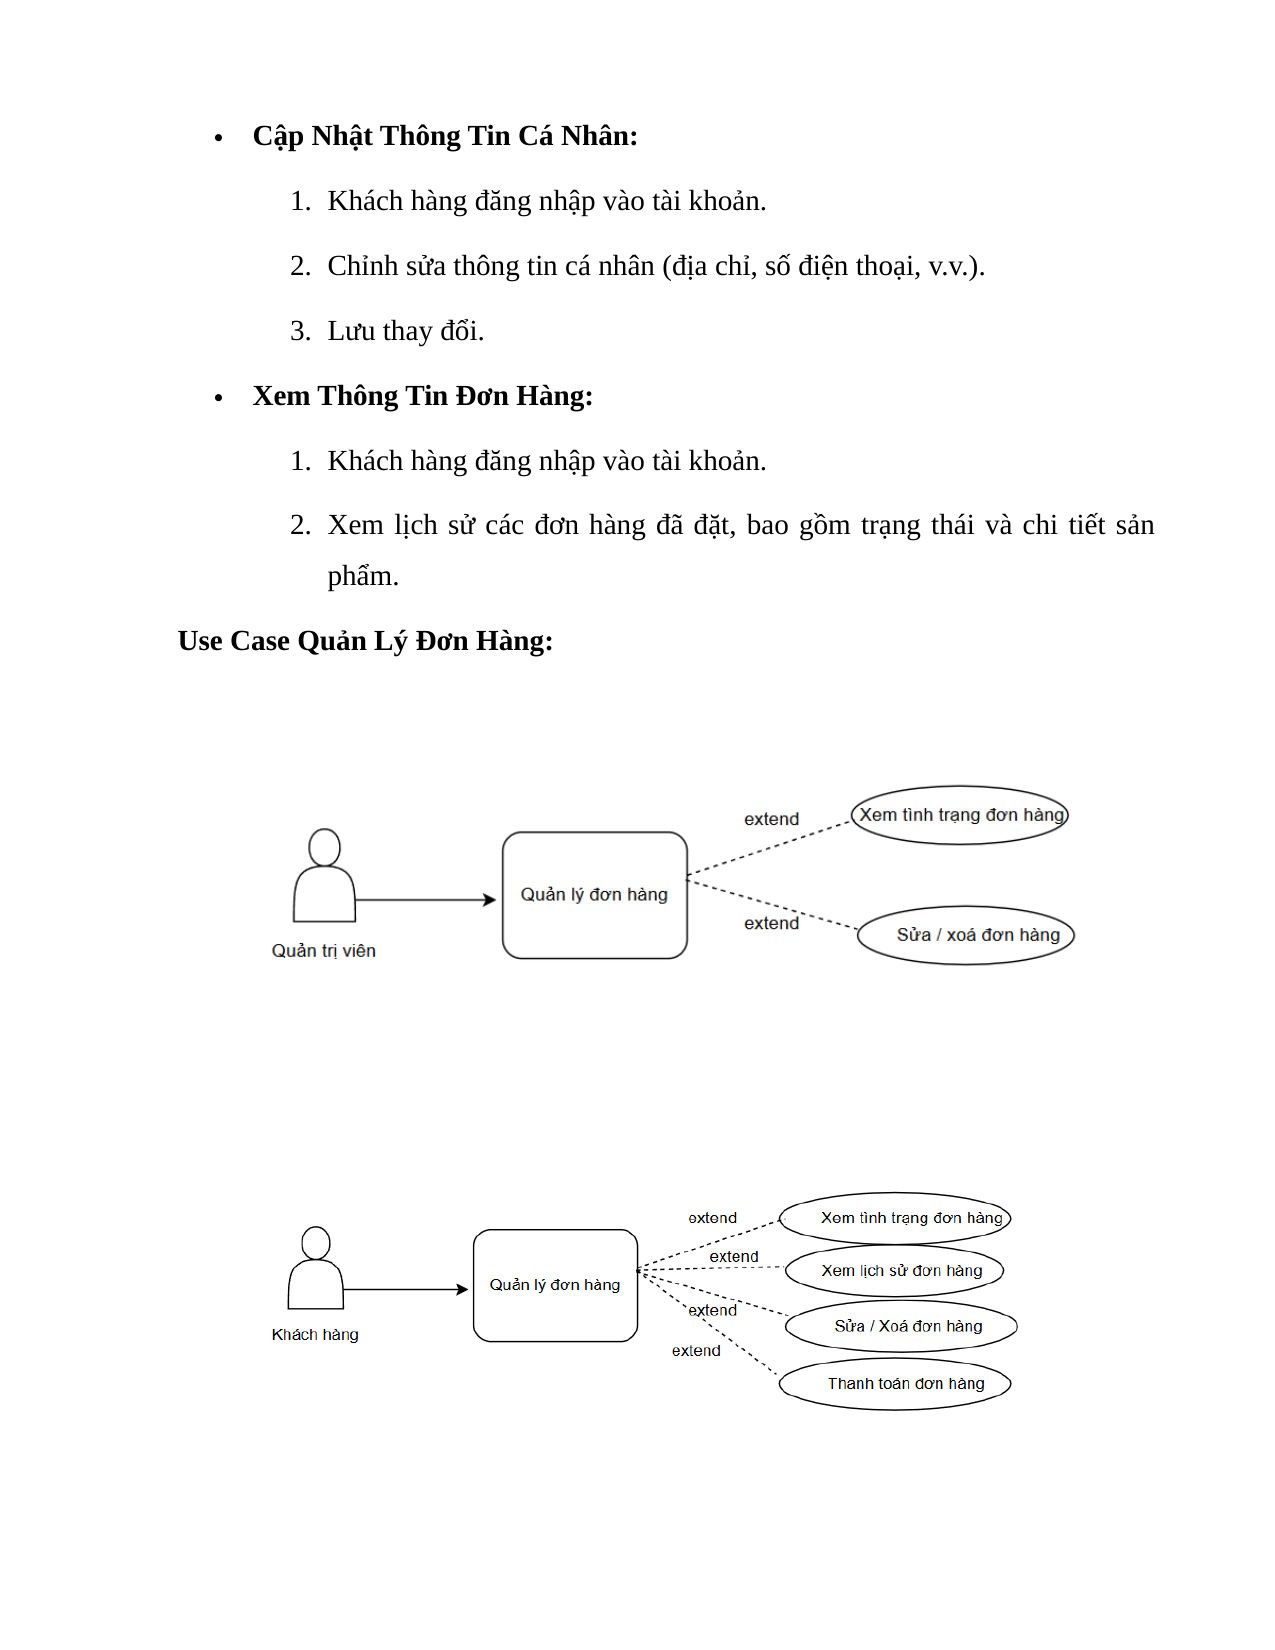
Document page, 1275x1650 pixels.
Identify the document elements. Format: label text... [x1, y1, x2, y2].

list Xem lịch sử các đơn hàng đã đặt, bao gồm trạng thái và chi tiết sản phẩm. [290, 507, 1157, 591]
picture [177, 687, 1157, 1079]
list Khách hàng đăng nhập vào tài khoản. [290, 443, 1157, 476]
list Chỉnh sửa thông tin cá nhân (địa chỉ, số điện thoại, v.v.). [290, 248, 1157, 281]
list Xem Thông Tin Đơn Hàng: [215, 378, 1157, 411]
list Cập Nhật Thông Tin Cá Nhân: [215, 118, 1157, 152]
list Khách hàng đăng nhập vào tài khoản. [290, 183, 1157, 217]
text Use Case Quản Lý Đơn Hàng: [177, 623, 1157, 656]
list Lưu thay đổi. [290, 313, 1157, 346]
picture [177, 1092, 1157, 1523]
